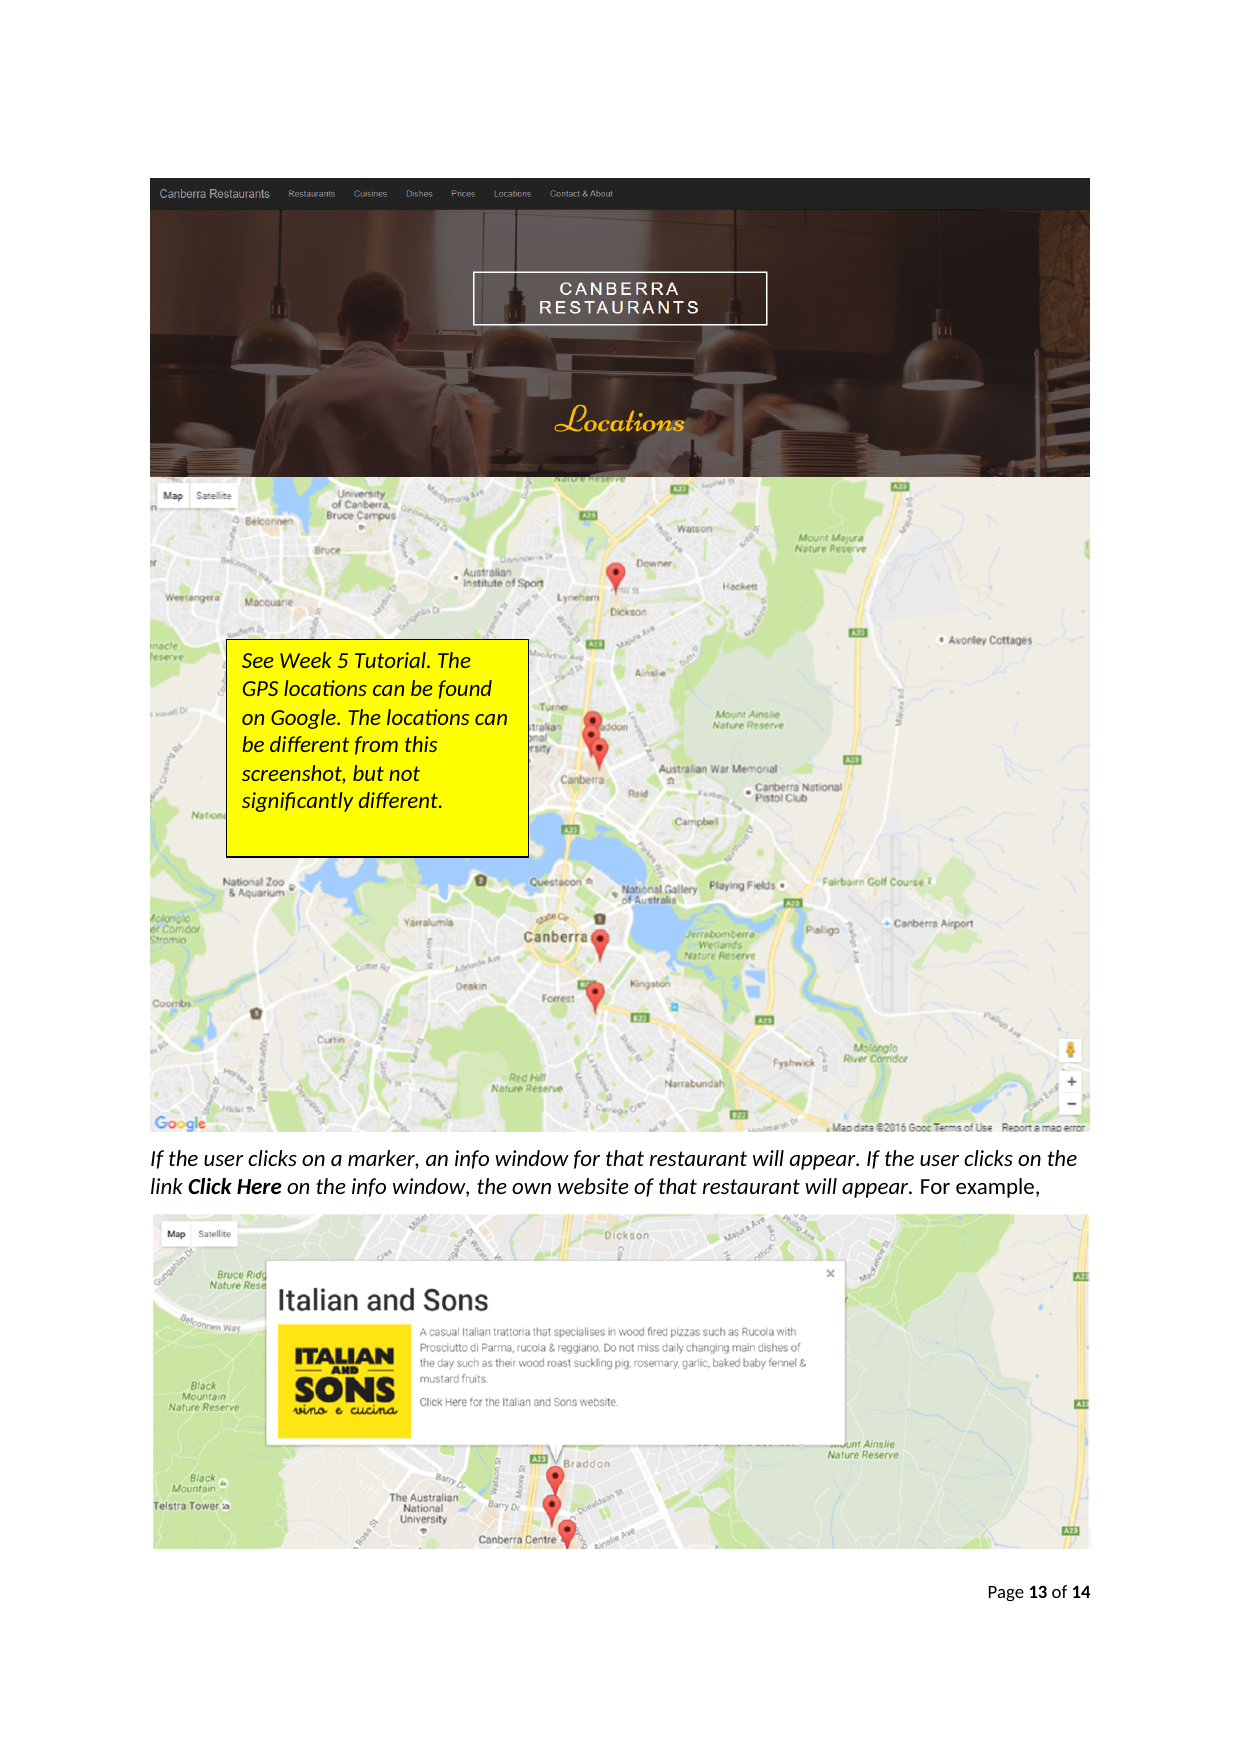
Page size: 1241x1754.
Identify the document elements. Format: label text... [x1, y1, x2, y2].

text If the user clicks on a marker, an info window for that restaurant will appear. If the user clicks on the link Click Here on the info window, the own website of that restaurant will appear. For example, [150, 1144, 1090, 1200]
picture [150, 1212, 1091, 1552]
picture [150, 178, 1091, 1132]
